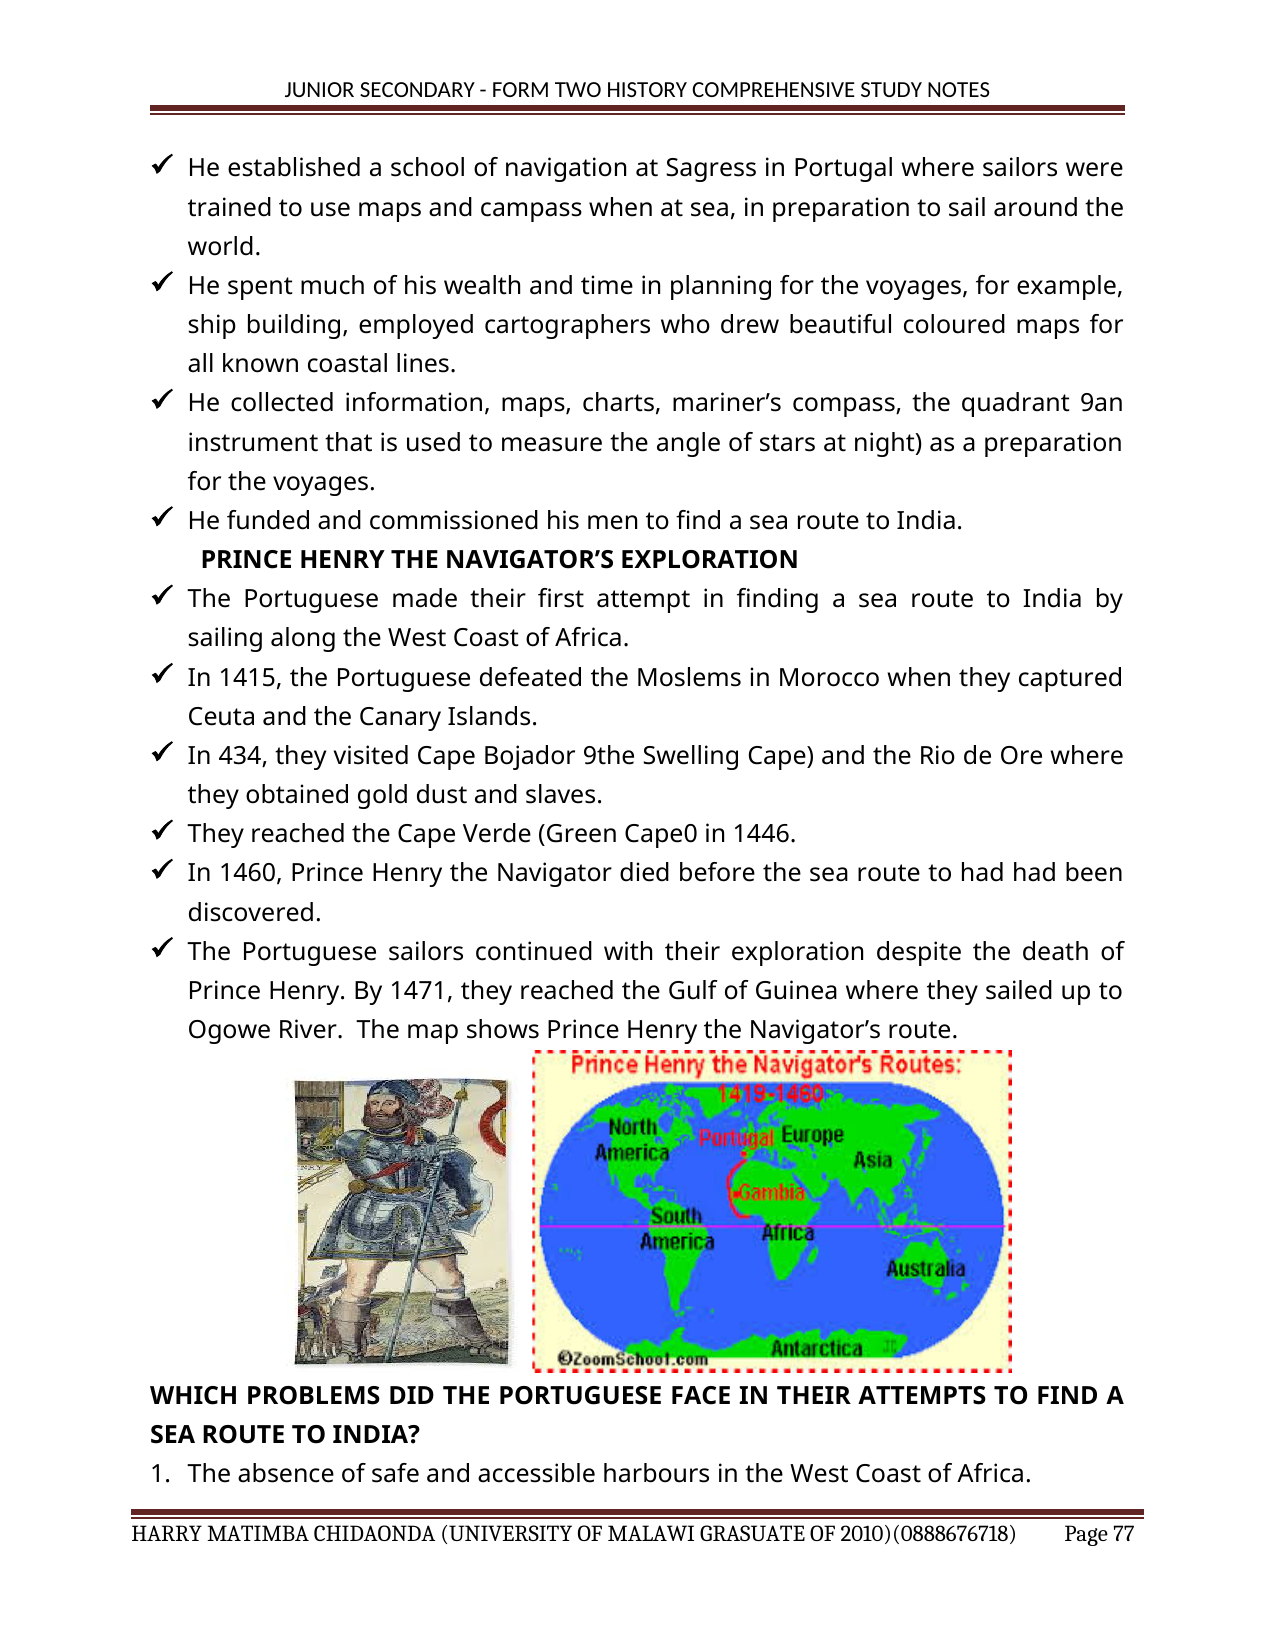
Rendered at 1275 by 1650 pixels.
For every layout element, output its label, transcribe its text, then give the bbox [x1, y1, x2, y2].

picture [285, 1069, 520, 1373]
list In 1460, Prince Henry the Navigator died before the sea route to had had been discovered. [150, 855, 1125, 928]
text WHICH PROBLEMS DID THE PORTUGUESE FACE IN THEIR ATTEMPTS TO FIND A SEA ROUTE TO INDIA? [150, 1378, 1125, 1451]
list They reached the Cape Verde (Green Cape0 in 1446. [150, 816, 1125, 850]
list The Portuguese made their first attempt in finding a sea route to India by sailing along the West Coast of Africa. [150, 581, 1125, 654]
list In 1415, the Portuguese defeated the Moslems in Morocco when they captured Ceuta and the Canary Islands. [150, 659, 1125, 732]
picture [532, 1050, 1012, 1373]
list The absence of safe and accessible harbours in the West Coast of Africa. [150, 1456, 1125, 1490]
list PRINCE HENRY THE NAVIGATOR’S EXPLORATION [187, 542, 1125, 576]
list He established a school of navigation at Sagress in Portugal where sailors were trained to use maps and campass when at sea, in preparation to sail around the world. [150, 150, 1125, 262]
list He collected information, maps, charts, mariner’s compass, the quadrant 9an instrument that is used to measure the angle of stars at night) as a preparation for the voyages. [150, 385, 1125, 497]
list The Portuguese sailors continued with their exploration despite the death of Prince Henry. By 1471, they reached the Gulf of Guinea where they sailed up to Ogowe River. The map shows Prince Henry the Navigator’s route. [150, 933, 1125, 1046]
list In 434, they visited Cape Bojador 9the Swelling Cape) and the Rio de Ore where they obtained gold dust and slaves. [150, 737, 1125, 811]
list He spent much of his wealth and time in planning for the voyages, for example, ship building, employed cartographers who drew beautiful coloured maps for all known coastal lines. [150, 267, 1125, 380]
list He funded and commissioned his men to find a sea route to India. [150, 502, 1125, 537]
